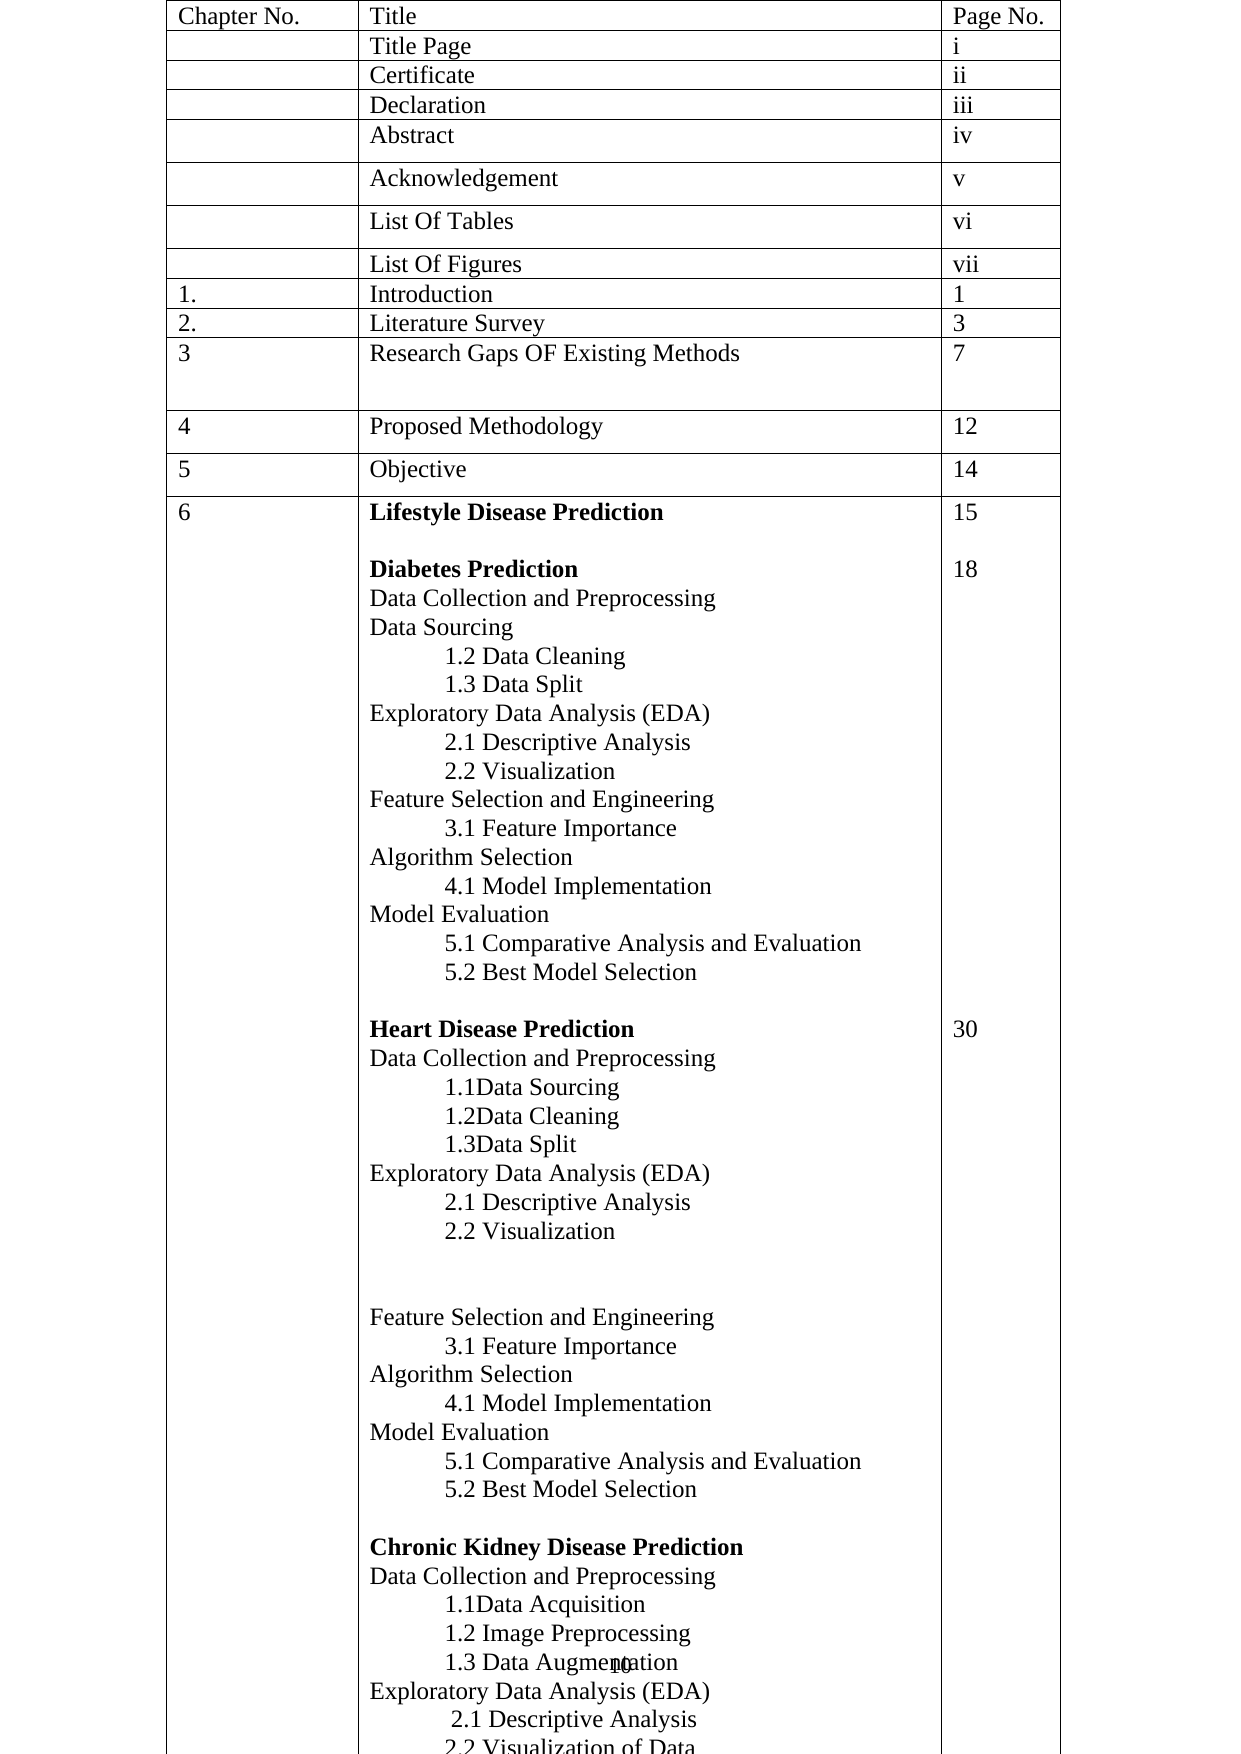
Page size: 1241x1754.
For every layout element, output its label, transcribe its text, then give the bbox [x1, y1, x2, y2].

table_cell iv [942, 120, 1060, 162]
table_cell iii [942, 90, 1060, 119]
table_cell [167, 163, 358, 205]
table_cell [167, 90, 358, 119]
table_cell 14 [942, 454, 1060, 496]
table_cell Certificate [359, 61, 941, 89]
table_header Page No. [942, 1, 1060, 30]
table_cell v [942, 163, 1060, 205]
table_cell 3 [942, 309, 1060, 337]
table_cell Abstract [359, 120, 941, 162]
table_cell 4 [167, 411, 358, 453]
table_cell Declaration [359, 90, 941, 119]
table_cell vi [942, 206, 1060, 248]
table_cell Proposed Methodology [359, 411, 941, 453]
table_header Chapter No. [167, 1, 358, 30]
table_cell 6 [167, 497, 358, 1754]
table_cell [167, 61, 358, 89]
table_cell 5 [167, 454, 358, 496]
table_cell 12 [942, 411, 1060, 453]
table_cell Lifestyle Disease Prediction Diabetes Prediction Data Collection and Preprocessing Data Sourcing 1.2 Data Cleaning 1.3 Data Split Exploratory Data Analysis (EDA) 2.1 Descriptive Analysis 2.2 Visualization Feature Selection and Engineering 3.1 Feature Importance Algorithm Selection 4.1 Model Implementation Model Evaluation 5.1 Comparative Analysis and Evaluation 5.2 Best Model Selection Heart Disease Prediction Data Collection and Preprocessing 1.1Data Sourcing 1.2Data Cleaning 1.3Data Split Exploratory Data Analysis (EDA) 2.1 Descriptive Analysis 2.2 Visualization Feature Selection and Engineering 3.1 Feature Importance Algorithm Selection 4.1 Model Implementation Model Evaluation 5.1 Comparative Analysis and Evaluation 5.2 Best Model Selection Chronic Kidney Disease Prediction Data Collection and Preprocessing 1.1Data Acquisition 1.2 Image Preprocessing 1.3 Data Augmentation Exploratory Data Analysis (EDA) 2.1 Descriptive Analysis 2.2 Visualization of Data Feature Selection and Engineering 3.1 Feature Importance Algorithm Selection 4.1 Model Implementation Model Evaluation 5.1 Comparative Analysis and Evaluation 5.2 Best Model Selection Pneumonia Detection using CNN model Data Collection and Preprocessing 1.1Data Acquisition 1.2 Image Preprocessing 1.3 Data Augmentation Exploratory Data Analysis (EDA) 2.1 Descriptive Analysis 2.2 Visualization of Pneumonia Images Model Architecture Design 3.1 Convolutional Neural Network (CNN) Architecture 3.2 Transfer Learning (if applicable) Model Implementation 4.1 Building the CNN Model 4.2 Compilation of the Model Training the CNN Model 5.1 Data Split for Training and Validation 5.2 Model Training 5.3 Monitoring Training Progress Model Evaluation 6.1 Evaluation Metrics (accuracy, precision, recall) 6.2 Confusion Matrix Analysis Fine-Tuning and Optimization 7.1 Hyperparameter Tuning 7 7.2 Model Fine-Tuning Interpretation and Visualization 8.1 Visualizing Activations or Filters 8.2 Interpretability of CNN Predictions Testing and Inference 9.1 Using Test Data 9.2 Model Inference on New Images Comparative Analysis and Evaluation 10.1 Benchmarking Against Existing Models 10.2 Comparative Analysis of Model Performance [359, 497, 941, 1754]
table_cell 1. [167, 279, 358, 307]
table_cell Research Gaps OF Existing Methods [359, 338, 941, 410]
table_cell 15 18 30 [942, 497, 1060, 1754]
table_cell 1 [942, 279, 1060, 307]
table_cell vii [942, 249, 1060, 278]
table_cell Objective [359, 454, 941, 496]
table_cell [167, 206, 358, 248]
table_cell Acknowledgement [359, 163, 941, 205]
table_cell [167, 249, 358, 278]
table_cell List Of Figures [359, 249, 941, 278]
table_cell [167, 31, 358, 59]
table_cell Literature Survey [359, 309, 941, 337]
table_cell 3 [167, 338, 358, 410]
table_header Title [359, 1, 941, 30]
table_cell Title Page [359, 31, 941, 59]
table_cell ii [942, 61, 1060, 89]
table_cell i [942, 31, 1060, 59]
table_cell 7 [942, 338, 1060, 410]
table_cell List Of Tables [359, 206, 941, 248]
table_cell 2. [167, 309, 358, 337]
table_cell [167, 120, 358, 162]
table_cell Introduction [359, 279, 941, 307]
